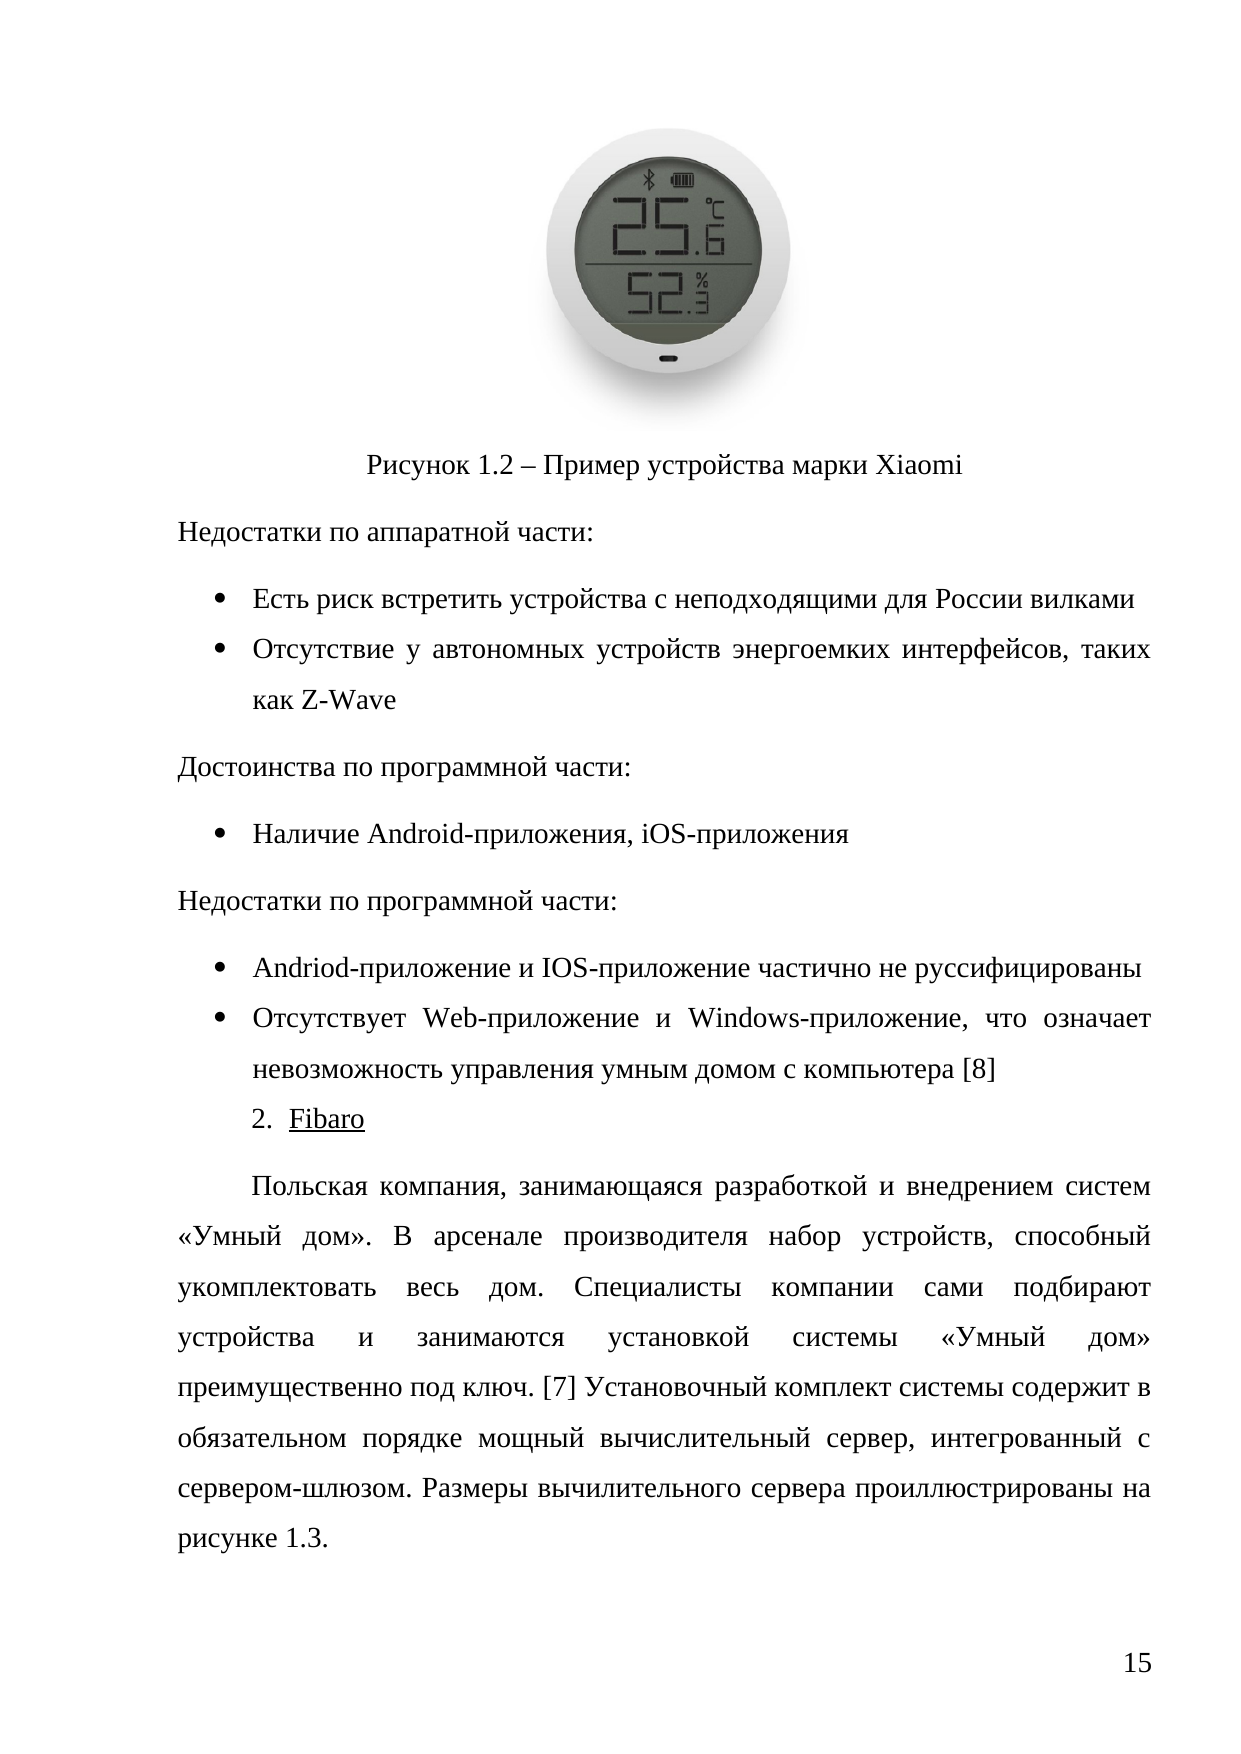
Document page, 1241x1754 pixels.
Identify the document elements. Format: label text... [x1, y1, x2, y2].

list Наличие Android-приложения, iOS-приложения [215, 816, 1152, 849]
text Недостатки по программной части: [177, 883, 1152, 917]
text Недостатки по аппаратной части: [177, 514, 1152, 548]
list Andriod-приложение и IOS-приложение частично не руссифицированы [215, 950, 1152, 984]
picture [421, 118, 908, 431]
text Польская компания, занимающаяся разработкой и внедрением систем «Умный дом». В арсенале производителя набор устройств, способный укомплектовать весь дом. Специалисты компании сами подбирают устройства и занимаются установкой системы «Умный дом» преимущественно под ключ. Установочный комплект системы содержит в обязательном порядке мощный вычислительный сервер, интегрованный с сервером-шлюзом. Размеры вычилительного сервера проиллюстрированы на рисунке 1.3. [177, 1168, 1152, 1554]
text Достоинства по программной части: [177, 749, 1152, 782]
list Отсутствует Web-приложение и Windows-приложение, что означает невозможность управления умным домом с компьютера [215, 1000, 1152, 1084]
list Fibaro [251, 1101, 1152, 1135]
list Есть риск встретить устройства с неподходящими для России вилками [215, 581, 1152, 615]
list Отсутствие у автономных устройств энергоемких интерфейсов, таких как Z-Wave [215, 632, 1152, 716]
text Рисунок 1.2 – Пример устройства марки Xiaomi [177, 447, 1152, 481]
